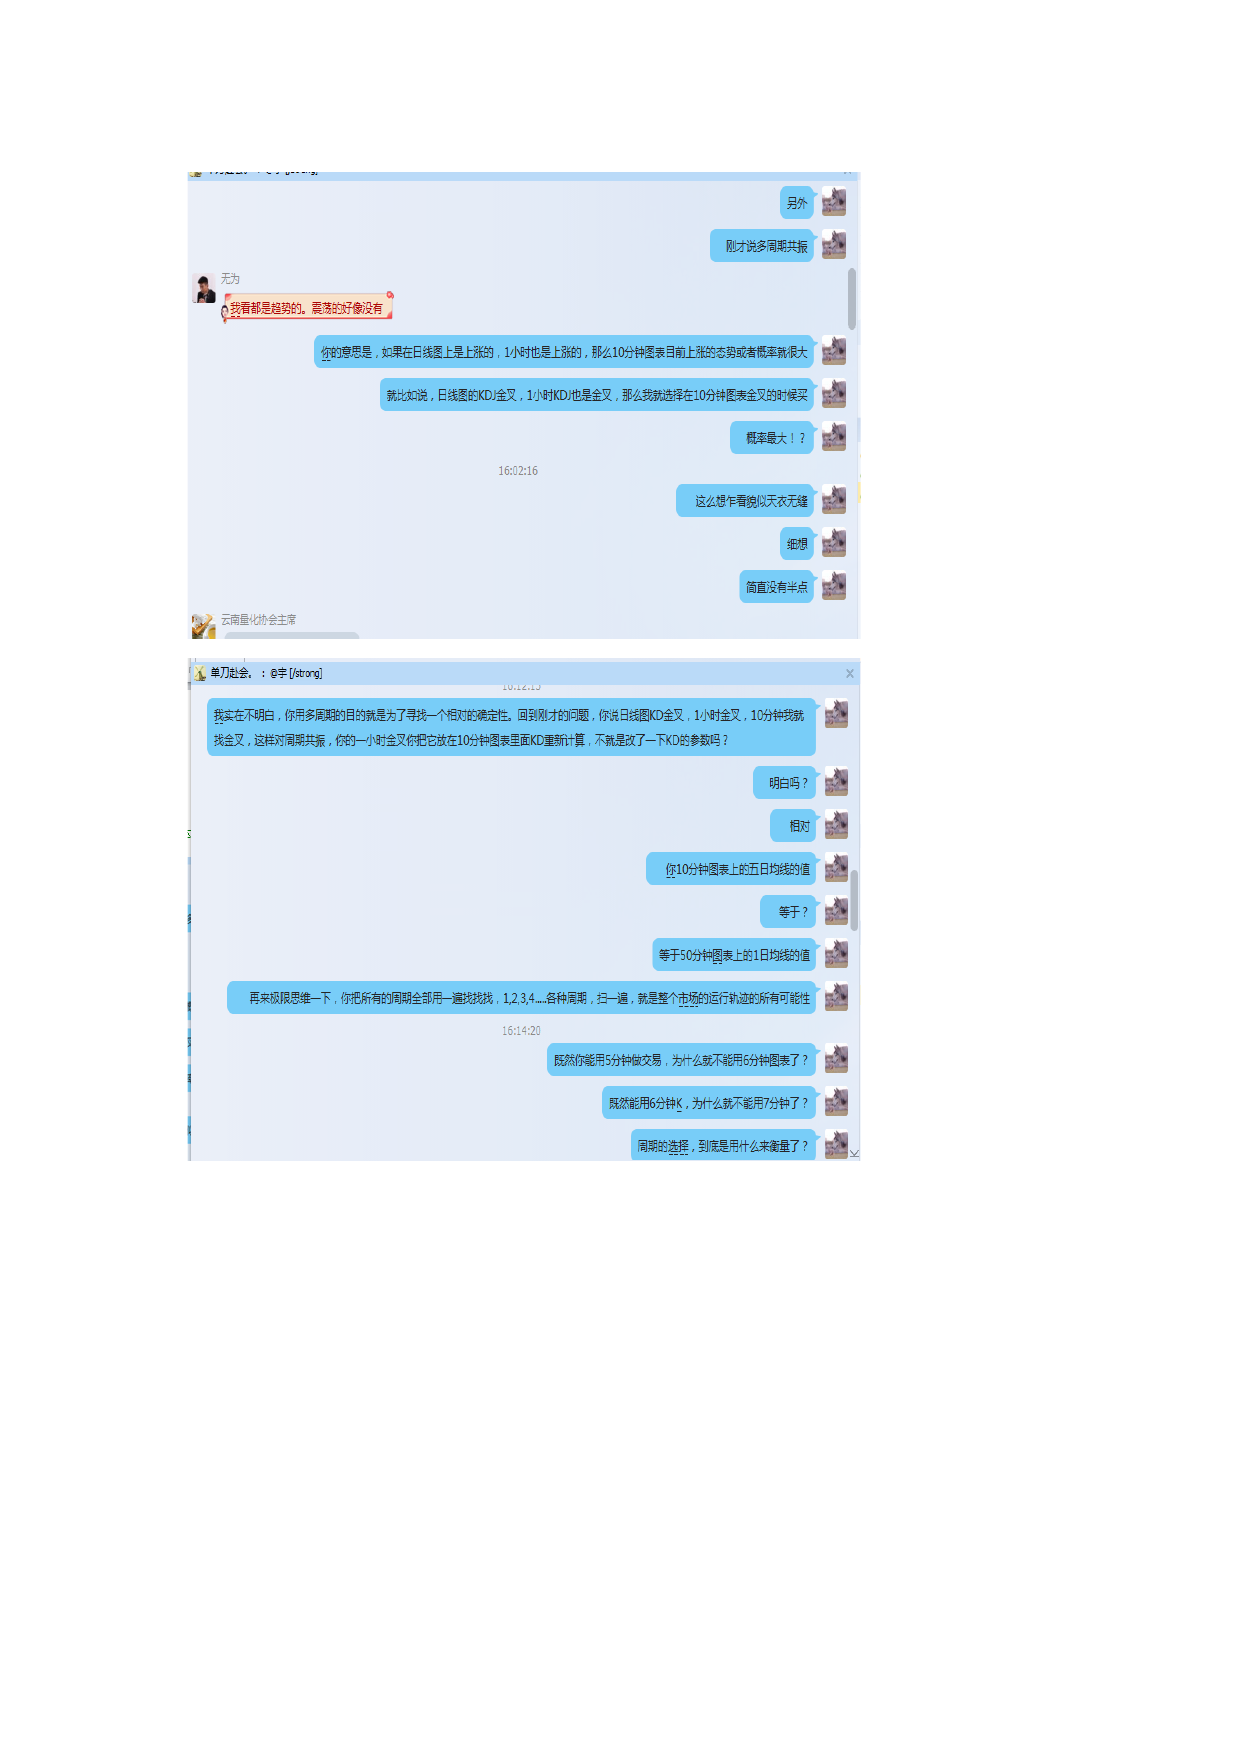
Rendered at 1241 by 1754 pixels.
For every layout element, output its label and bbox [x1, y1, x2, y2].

picture [187, 172, 861, 639]
picture [187, 658, 861, 1161]
